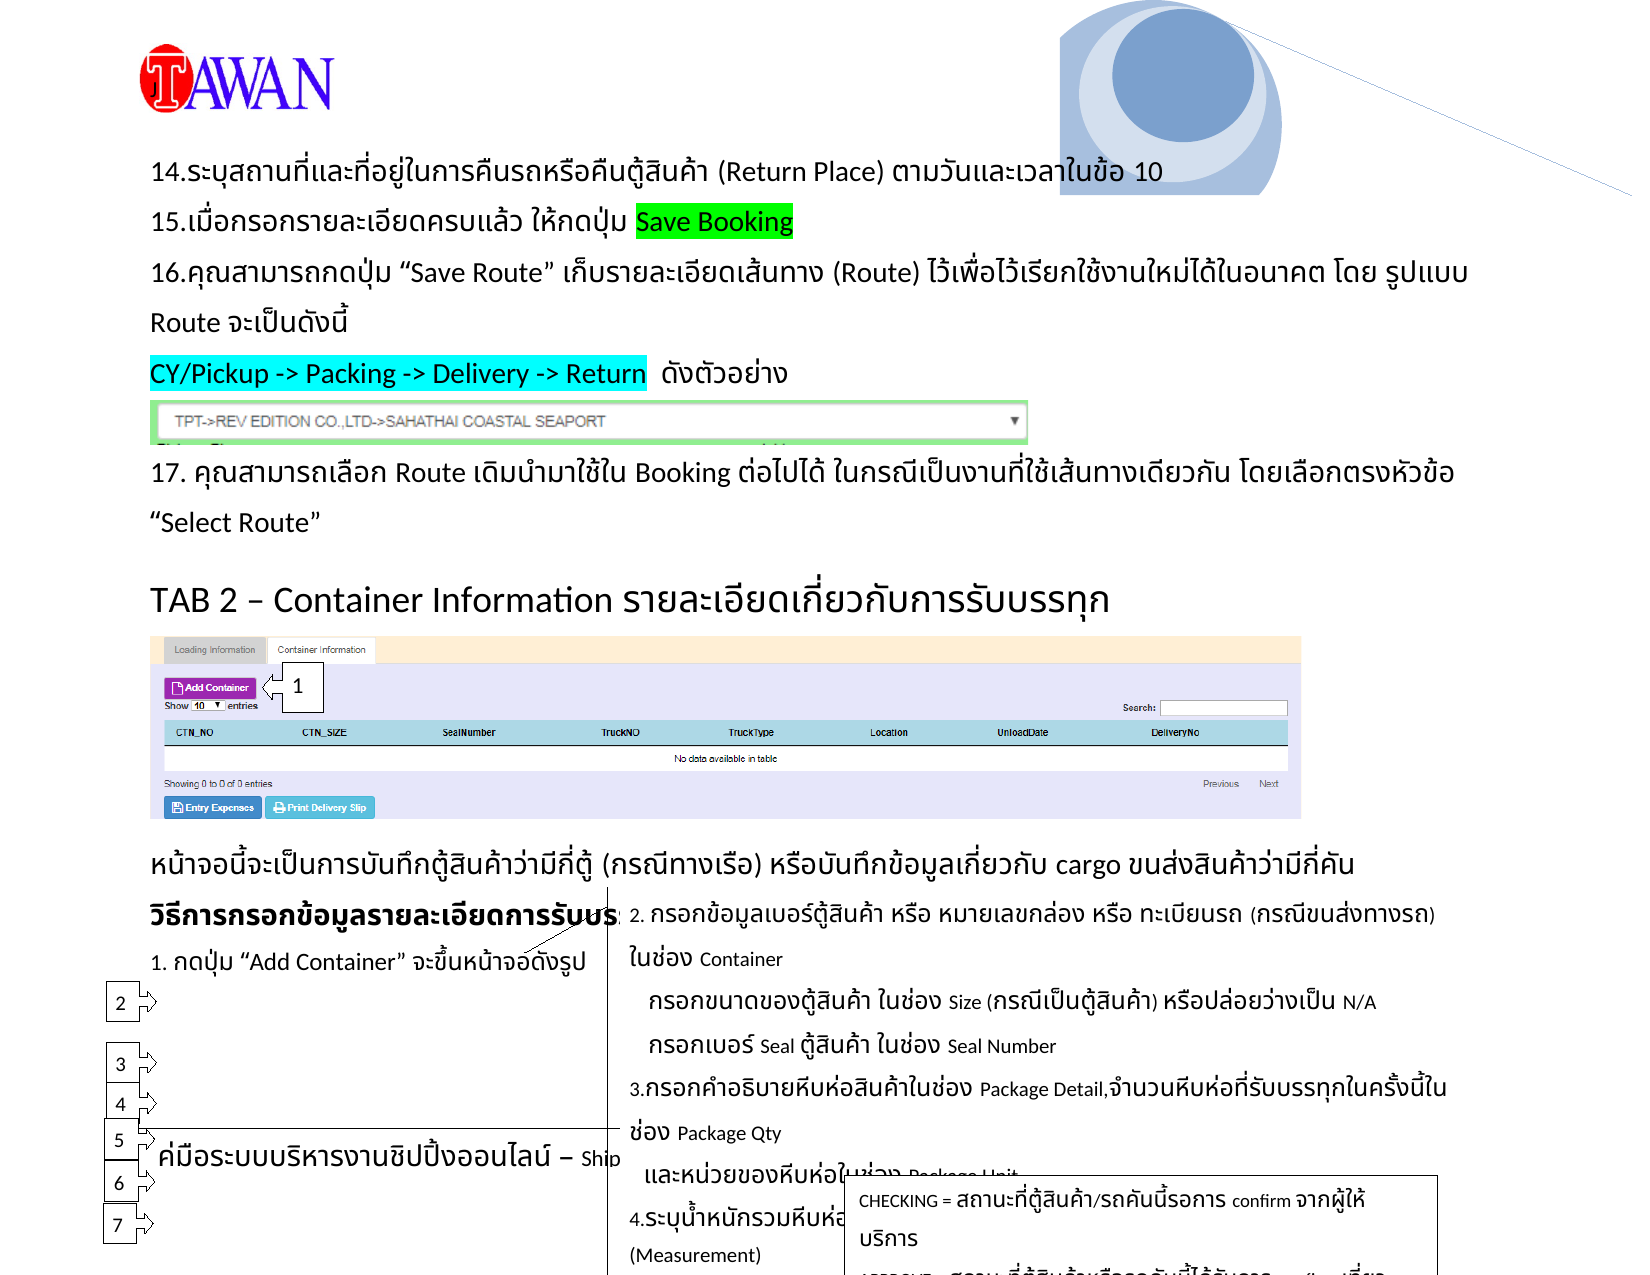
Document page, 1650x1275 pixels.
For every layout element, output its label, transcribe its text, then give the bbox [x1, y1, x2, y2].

picture [150, 636, 1302, 819]
picture [150, 400, 1029, 445]
picture [139, 43, 335, 113]
